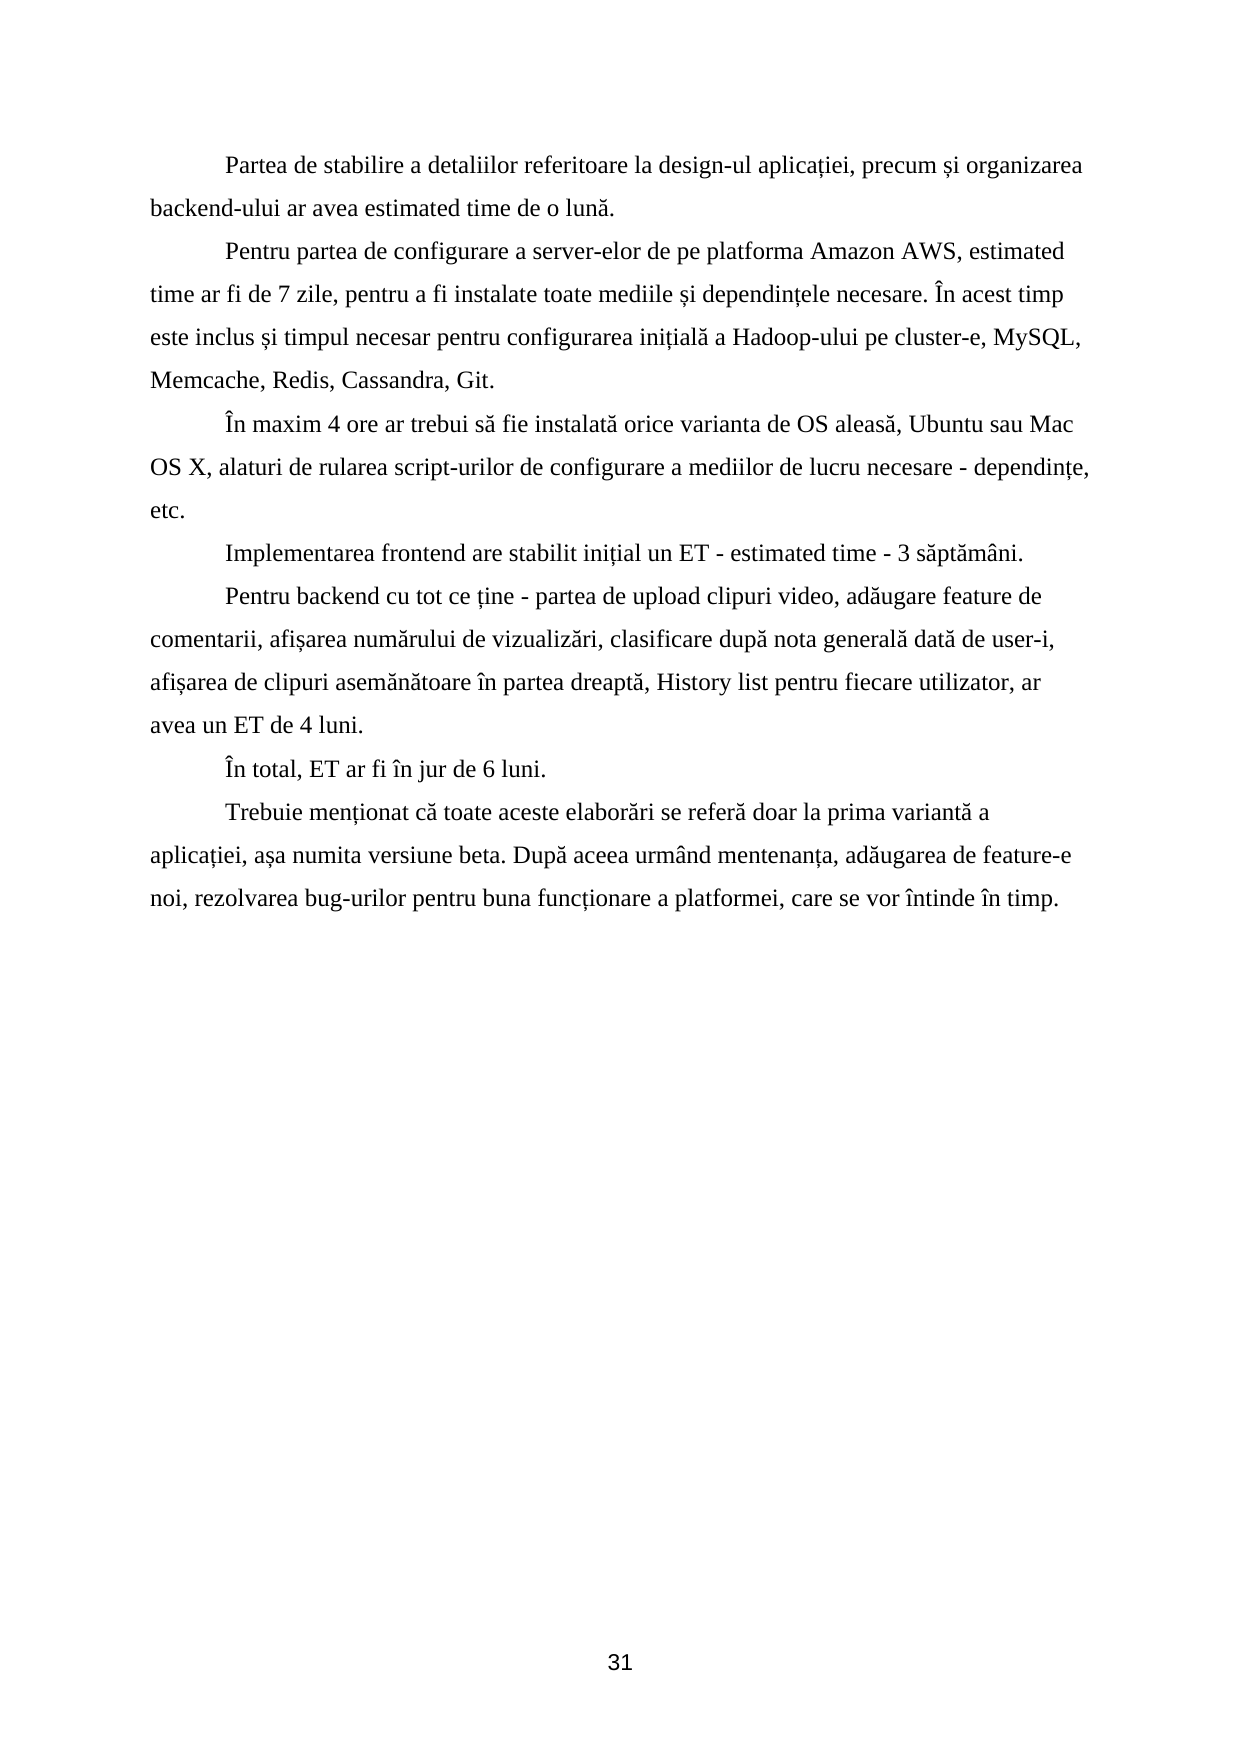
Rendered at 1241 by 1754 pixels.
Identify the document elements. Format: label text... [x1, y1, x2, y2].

text Implementarea frontend are stabilit inițial un ET - estimated time - 3 săptămâni. [150, 538, 1090, 567]
text Pentru backend cu tot ce ține - partea de upload clipuri video, adăugare feature de comentarii, afișarea numărului de vizualizări, clasificare după nota generală dată de user-i, afișarea de clipuri asemănătoare în partea dreaptă, History list pentru fiecare utilizator, ar avea un ET de 4 luni. [150, 581, 1090, 739]
text Pentru partea de configurare a server-elor de pe platforma Amazon AWS, estimated time ar fi de 7 zile, pentru a fi instalate toate mediile și dependințele necesare. În acest timp este inclus și timpul necesar pentru configurarea inițială a Hadoop-ului pe cluster-e, MySQL, Memcache, Redis, Cassandra, Git. [150, 236, 1090, 394]
text În total, ET ar fi în jur de 6 luni. [150, 754, 1090, 782]
text Trebuie menționat că toate aceste elaborări se referă doar la prima variantă a aplicației, așa numita versiune beta. După aceea urmând mentenanța, adăugarea de feature-e noi, rezolvarea bug-urilor pentru buna funcționare a platformei, care se vor întinde în timp. [150, 797, 1090, 912]
text În maxim 4 ore ar trebui să fie instalată orice varianta de OS aleasă, Ubuntu sau Mac OS X, alaturi de rularea script-urilor de configurare a mediilor de lucru necesare - dependințe, etc. [150, 409, 1090, 524]
text Partea de stabilire a detaliilor referitoare la design-ul aplicației, precum și organizarea backend-ului ar avea estimated time de o lună. [150, 150, 1090, 222]
